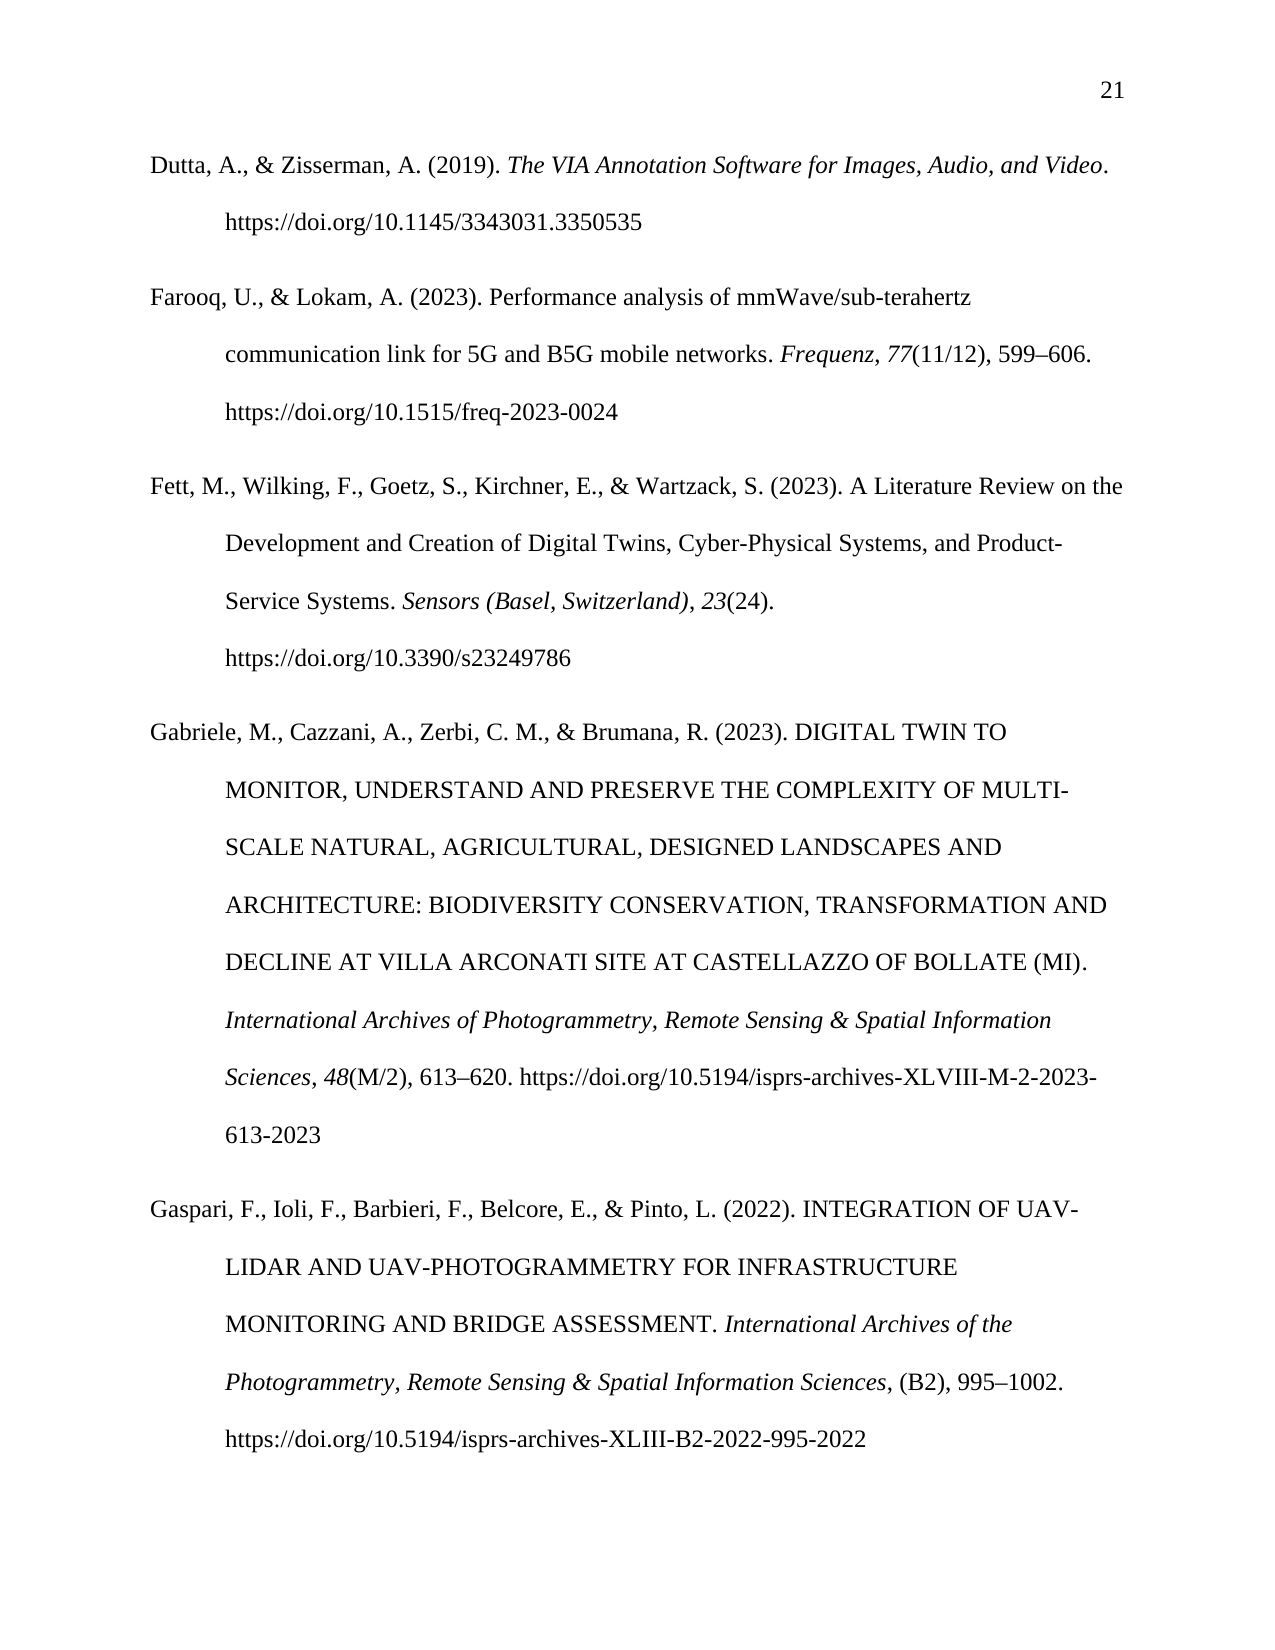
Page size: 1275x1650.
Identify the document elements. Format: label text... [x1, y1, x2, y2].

text Gabriele, M., Cazzani, A., Zerbi, C. M., & Brumana, R. (2023). DIGITAL TWIN TO MONITOR, UNDERSTAND AND PRESERVE THE COMPLEXITY OF MULTI-SCALE NATURAL, AGRICULTURAL, DESIGNED LANDSCAPES AND ARCHITECTURE: BIODIVERSITY CONSERVATION, TRANSFORMATION AND DECLINE AT VILLA ARCONATI SITE AT CASTELLAZZO OF BOLLATE (MI). International Archives of Photogrammetry, Remote Sensing & Spatial Information Sciences, 48(M/2), 613–620. https://doi.org/10.5194/isprs-archives-XLVIII-M-2-2023-613-2023 [85, 717, 1125, 1149]
text Dutta, A., & Zisserman, A. (2019). The VIA Annotation Software for Images, Audio, and Video. https://doi.org/10.1145/3343031.3350535 [150, 150, 1125, 236]
text Gaspari, F., Ioli, F., Barbieri, F., Belcore, E., & Pinto, L. (2022). INTEGRATION OF UAV-LIDAR AND UAV-PHOTOGRAMMETRY FOR INFRASTRUCTURE MONITORING AND BRIDGE ASSESSMENT. International Archives of the Photogrammetry, Remote Sensing & Spatial Information Sciences, (B2), 995–1002. https://doi.org/10.5194/isprs-archives-XLIII-B2-2022-995-2022 [85, 1194, 1125, 1453]
text Farooq, U., & Lokam, A. (2023). Performance analysis of mmWave/sub-terahertz communication link for 5G and B5G mobile networks. Frequenz, 77(11/12), 599–606. https://doi.org/10.1515/freq-2023-0024 [85, 282, 1125, 425]
text Fett, M., Wilking, F., Goetz, S., Kirchner, E., & Wartzack, S. (2023). A Literature Review on the Development and Creation of Digital Twins, Cyber-Physical Systems, and Product-Service Systems. Sensors (Basel, Switzerland), 23(24). https://doi.org/10.3390/s23249786 [85, 471, 1125, 672]
